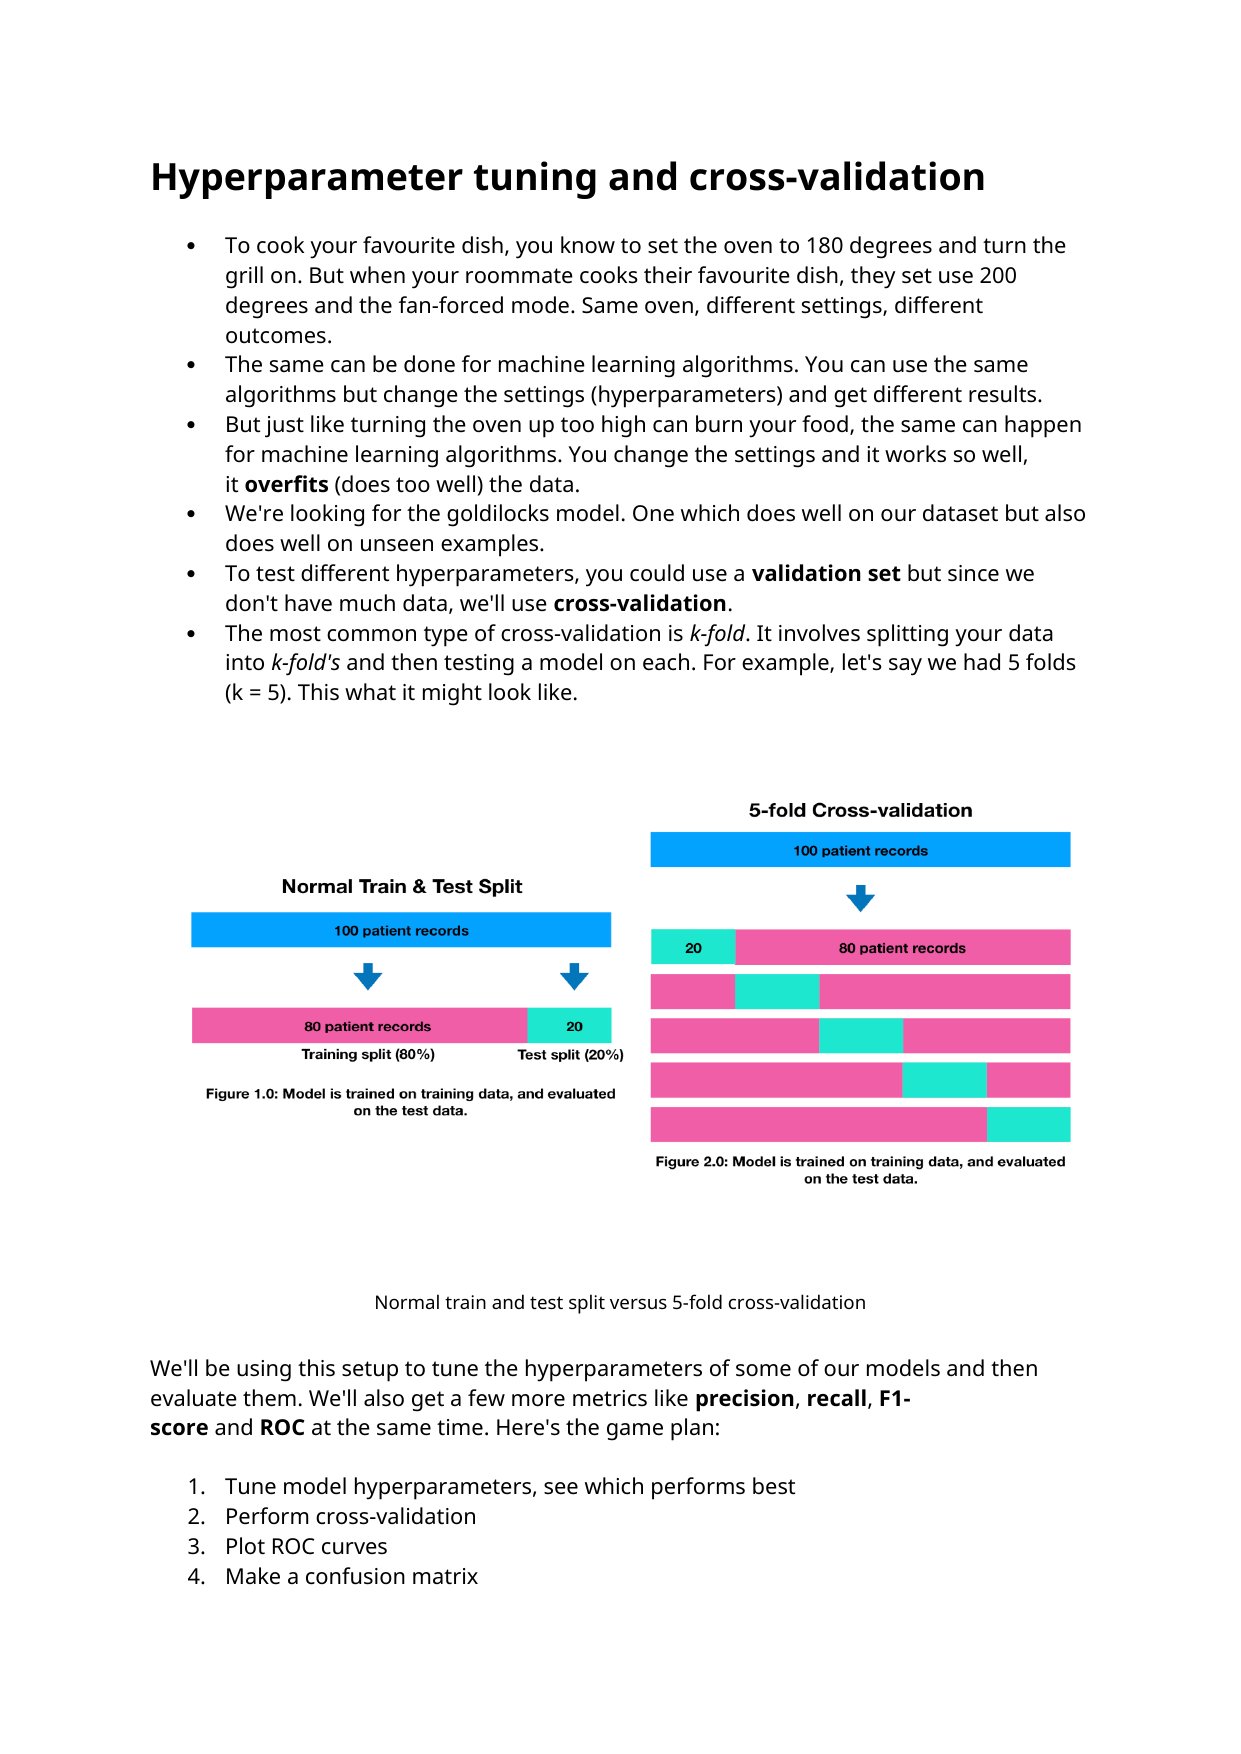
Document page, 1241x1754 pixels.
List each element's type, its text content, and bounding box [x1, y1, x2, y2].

list The same can be done for machine learning algorithms. You can use the same algorithms but change the settings (hyperparameters) and get different results. [187, 349, 1090, 409]
list Make a confusion matrix [187, 1561, 1090, 1590]
list We're looking for the goldilocks model. One which does well on our dataset but also does well on unseen examples. [187, 498, 1090, 558]
table_header [150, 732, 1090, 1277]
list But just like turning the oven up too high can burn your food, the same can happen for machine learning algorithms. You change the settings and it works so well, it overfits (does too well) the data. [187, 409, 1090, 498]
list The most common type of cross-validation is k-fold. It involves splitting your data into k-fold's and then testing a model on each. For example, let's say we had 5 folds (k = 5). This what it might look like. [187, 617, 1090, 707]
list To test different hyperparameters, you could use a validation set but since we don't have much data, we'll use cross-validation. [187, 558, 1090, 617]
table_cell Normal train and test split versus 5-fold cross-validation [150, 1277, 1090, 1353]
picture [162, 744, 1091, 1240]
text We'll be using this setup to tune the hyperparameters of some of our models and then evaluate them. We'll also get a few more metrics like precision, recall, F1-score and ROC at the same time. Here's the game plan: [150, 1353, 1090, 1442]
list To cook your favourite dish, you know to set the oven to 180 degrees and turn the grill on. But when your roommate cooks their favourite dish, they set use 200 degrees and the fan-forced mode. Same oven, different settings, different outcomes. [187, 230, 1090, 349]
list Perform cross-validation [187, 1501, 1090, 1531]
text Hyperparameter tuning and cross-validation [150, 150, 1090, 201]
list Tune model hyperparameters, see which performs best [187, 1471, 1090, 1501]
list Plot ROC curves [187, 1531, 1090, 1561]
